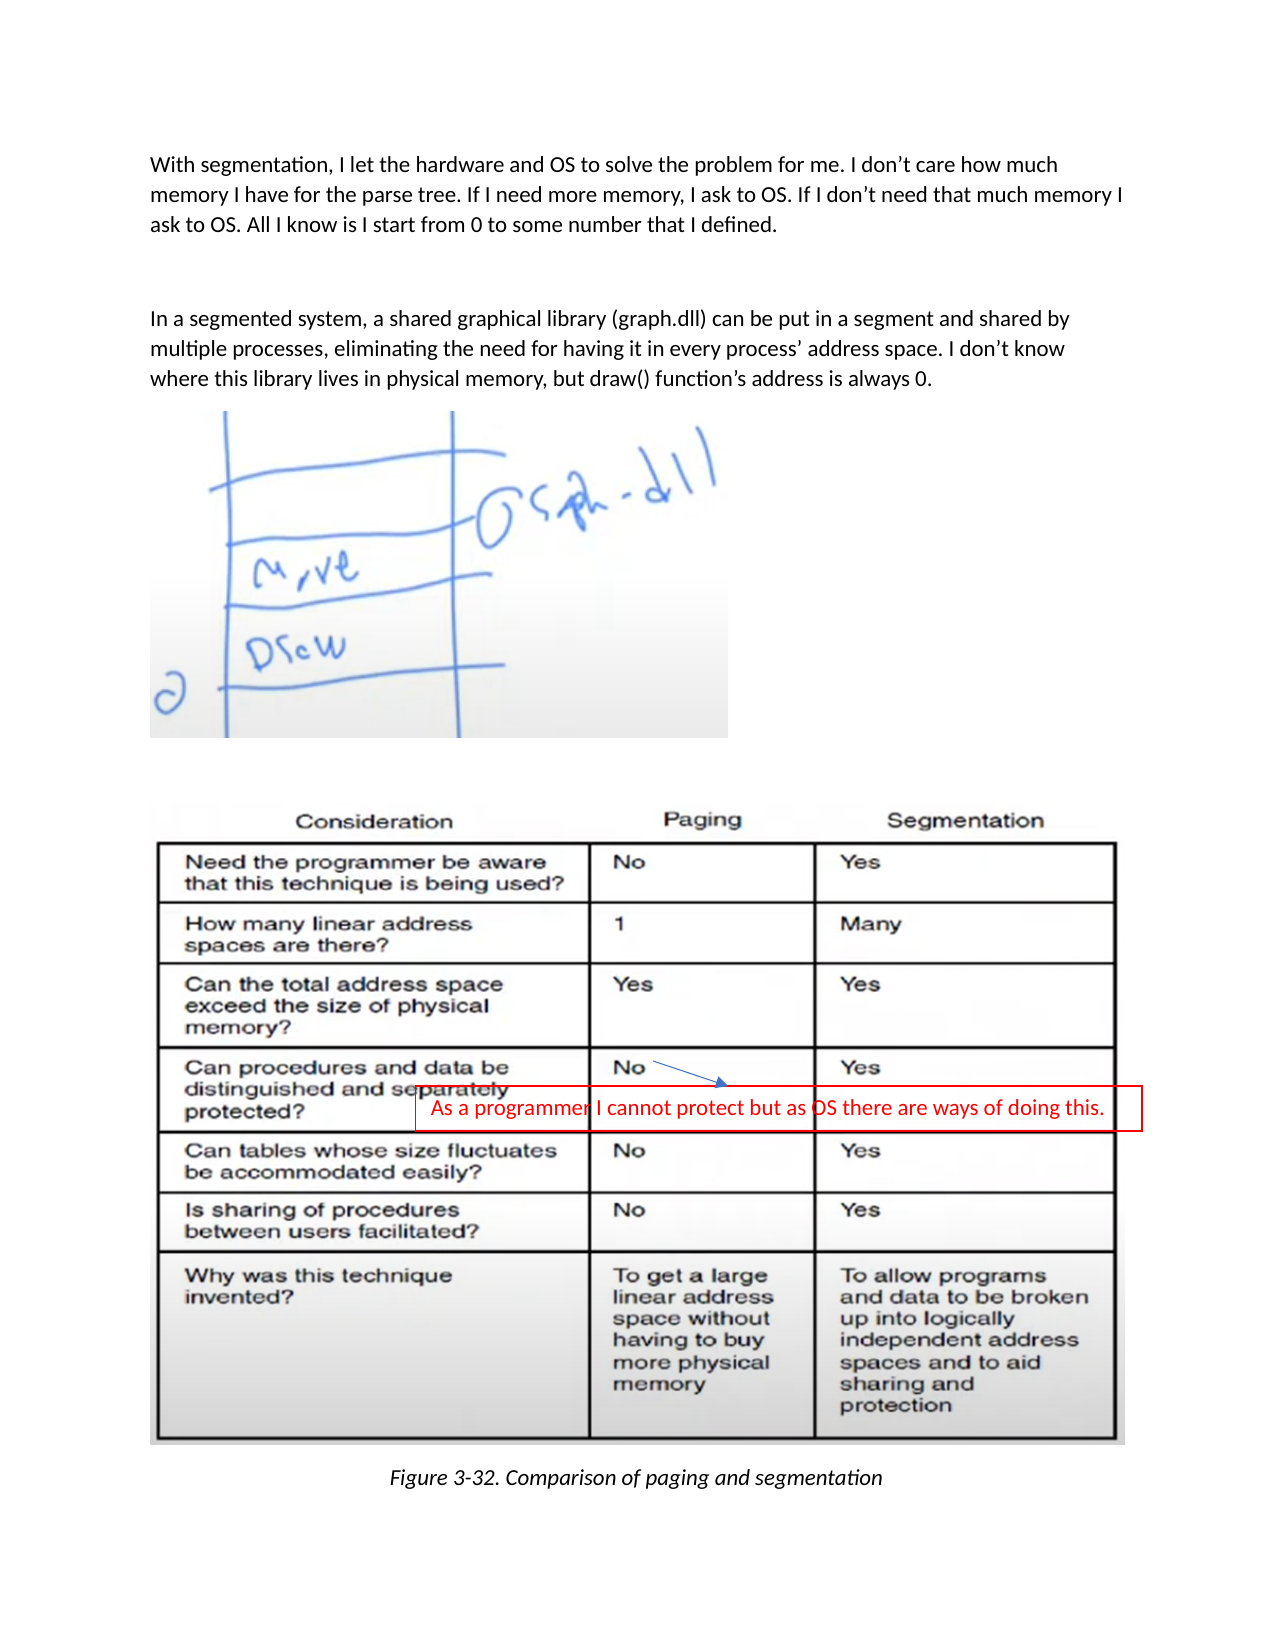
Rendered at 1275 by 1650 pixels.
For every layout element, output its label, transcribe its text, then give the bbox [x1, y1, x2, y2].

picture [150, 411, 729, 738]
text With segmentation, I let the hardware and OS to solve the problem for me. I don’t care how much memory I have for the parse tree. If I need more memory, I ask to OS. If I don’t need that much memory I ask to OS. All I know is I start from 0 to some number that I defined. [150, 150, 1125, 238]
text In a segmented system, a shared graphical library (graph.dll) can be put in a segment and shared by multiple processes, eliminating the need for having it in every process’ address space. I don’t know where this library lives in physical memory, but draw() function’s address is always 0. [150, 304, 1125, 393]
text Figure 3-32. Comparison of paging and segmentation [150, 1463, 1125, 1491]
picture [416, 1087, 1125, 1130]
picture [150, 803, 1125, 1445]
